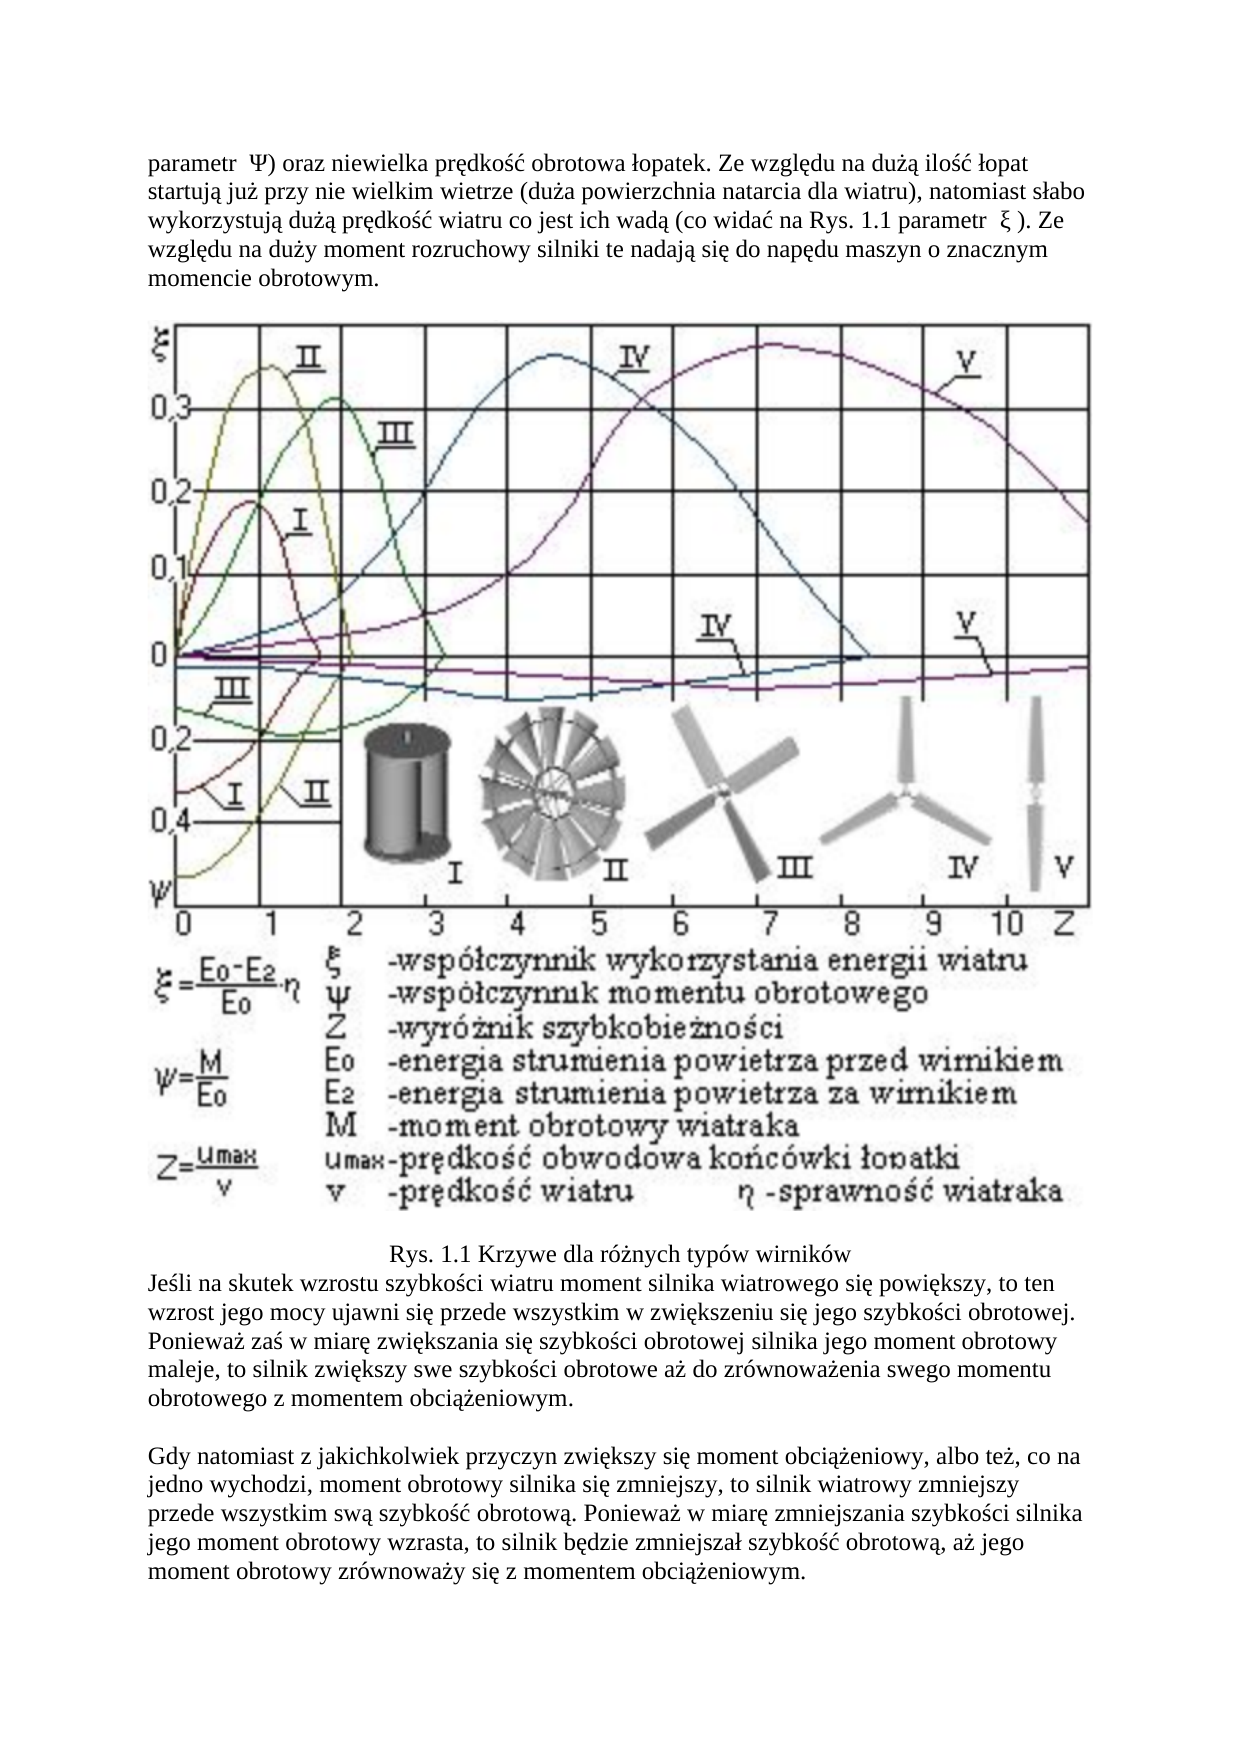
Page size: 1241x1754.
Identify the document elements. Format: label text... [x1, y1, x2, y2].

text Jeśli na skutek wzrostu szybkości wiatru moment silnika wiatrowego się powiększy, to ten wzrost jego mocy ujawni się przede wszystkim w zwiększeniu się jego szybkości obrotowej. Ponieważ zaś w miarę zwiększania się szybkości obrotowej silnika jego moment obrotowy maleje, to silnik zwiększy swe szybkości obrotowe aż do zrównoważenia swego momentu obrotowego z momentem obciążeniowym. [148, 1268, 1092, 1412]
text Rys. 1.1 Krzywe dla różnych typów wirników [148, 1239, 1092, 1268]
text Gdy natomiast z jakichkolwiek przyczyn zwiększy się moment obciążeniowy, albo też, co na jedno wychodzi, moment obrotowy silnika się zmniejszy, to silnik wiatrowy zmniejszy przede wszystkim swą szybkość obrotową. Ponieważ w miarę zmniejszania szybkości silnika jego moment obrotowy wzrasta, to silnik będzie zmniejszał szybkość obrotową, aż jego moment obrotowy zrównoważy się z momentem obciążeniowym. [148, 1441, 1092, 1584]
picture [147, 320, 1093, 1211]
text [148, 148, 1092, 291]
